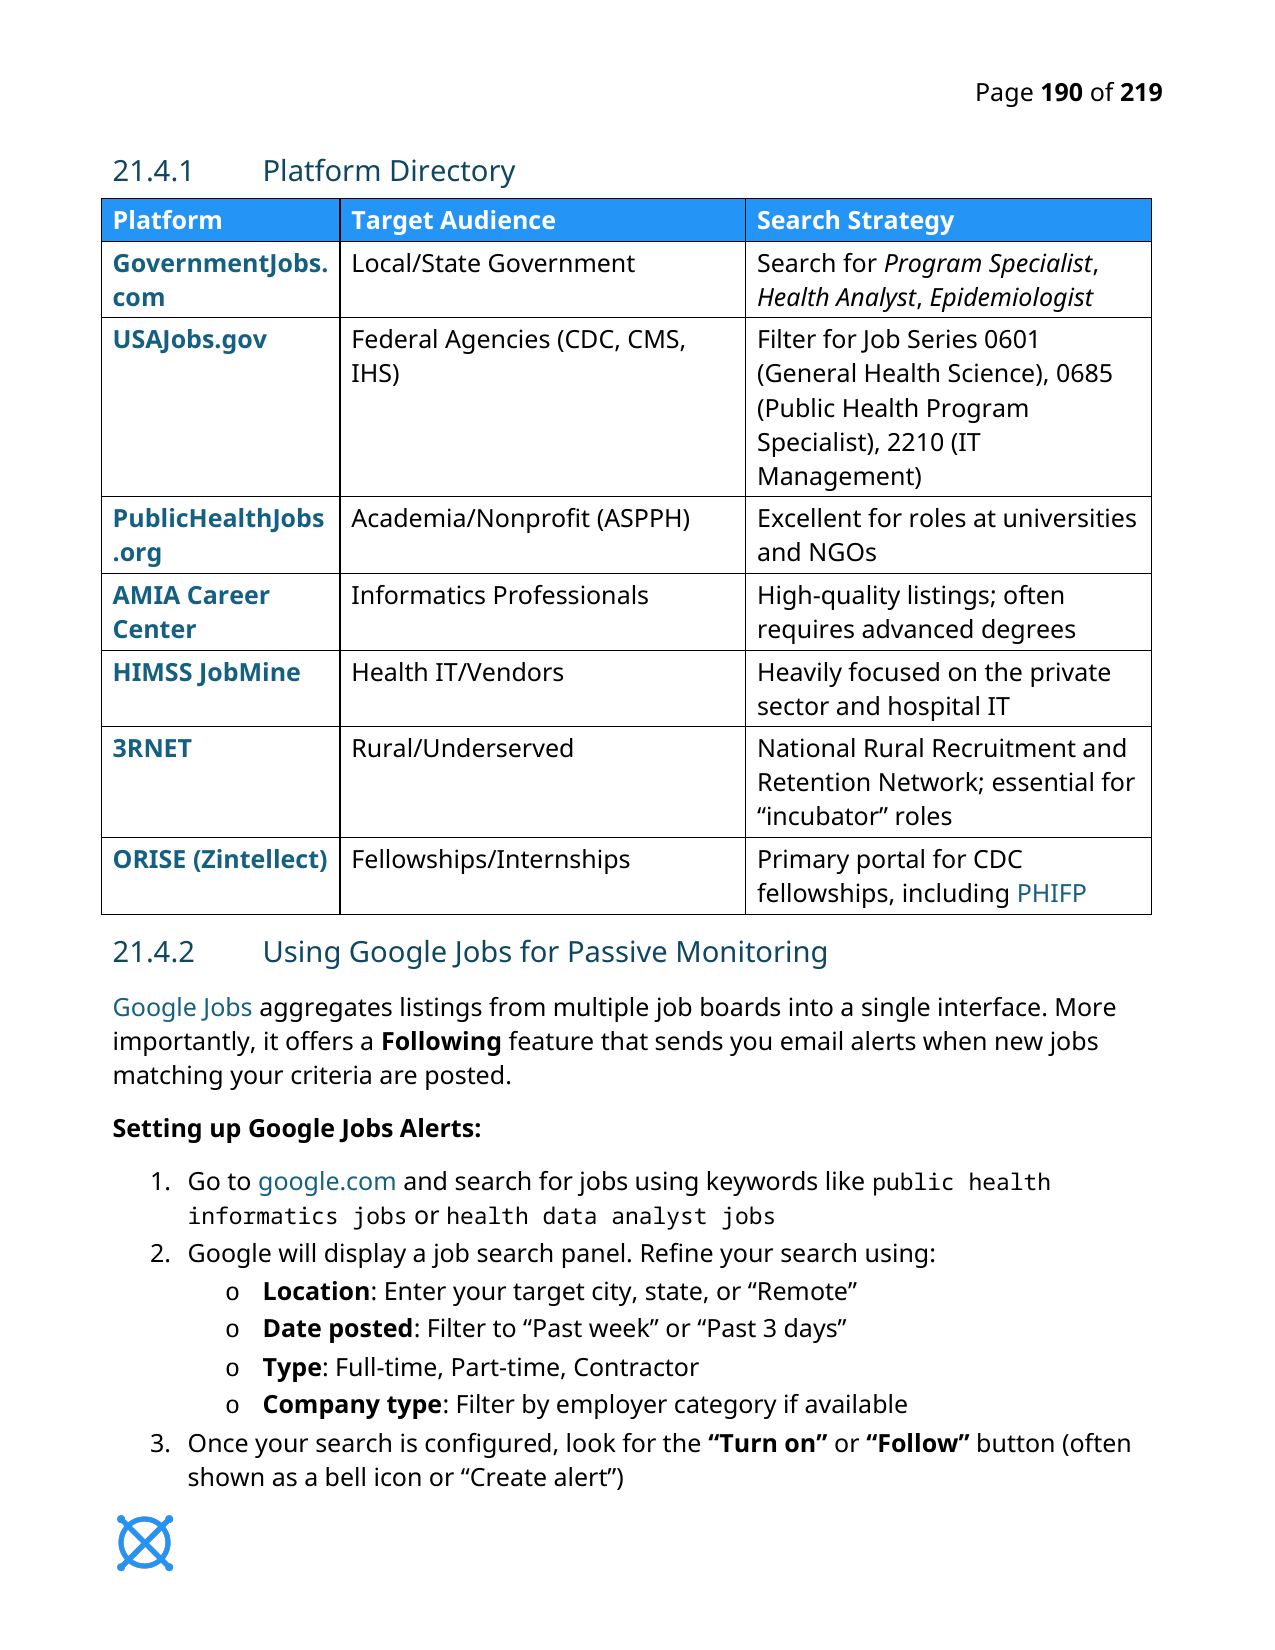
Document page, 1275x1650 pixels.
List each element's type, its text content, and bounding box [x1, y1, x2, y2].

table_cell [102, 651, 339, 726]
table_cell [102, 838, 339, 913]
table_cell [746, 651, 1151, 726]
picture [112, 1511, 177, 1575]
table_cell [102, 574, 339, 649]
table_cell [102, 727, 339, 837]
subtitle Using Google Jobs for Passive Monitoring [112, 931, 1162, 971]
list Go to google.com and search for jobs using keywords like public health informatics jobs or health data analyst jobs [150, 1163, 1162, 1232]
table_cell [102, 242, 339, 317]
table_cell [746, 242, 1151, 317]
list Company type: Filter by employer category if available [225, 1387, 1162, 1421]
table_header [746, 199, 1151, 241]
list Once your search is configured, look for the “Turn on” or “Follow” button (often shown as a bell icon or “Create alert”) [150, 1425, 1162, 1493]
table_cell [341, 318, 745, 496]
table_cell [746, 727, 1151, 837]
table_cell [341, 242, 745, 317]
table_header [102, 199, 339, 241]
list Type: Full-time, Part-time, Contractor [225, 1349, 1162, 1383]
list Google will display a job search panel. Refine your search using: [150, 1235, 1162, 1269]
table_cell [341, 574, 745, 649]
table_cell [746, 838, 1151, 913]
list Location: Enter your target city, state, or “Remote” [225, 1273, 1162, 1307]
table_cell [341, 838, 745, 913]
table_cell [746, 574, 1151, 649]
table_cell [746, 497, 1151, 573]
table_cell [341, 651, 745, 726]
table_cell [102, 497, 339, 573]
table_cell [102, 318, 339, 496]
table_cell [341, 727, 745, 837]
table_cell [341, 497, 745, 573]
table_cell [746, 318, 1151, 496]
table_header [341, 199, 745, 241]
text Setting up Google Jobs Alerts: [112, 1111, 1162, 1145]
subtitle Platform Directory [112, 150, 1162, 190]
list Date posted: Filter to “Past week” or “Past 3 days” [225, 1311, 1162, 1345]
text Google Jobs aggregates listings from multiple job boards into a single interface. More importantly, it offers a Following feature that sends you email alerts when new jobs matching your criteria are posted. [112, 990, 1162, 1092]
